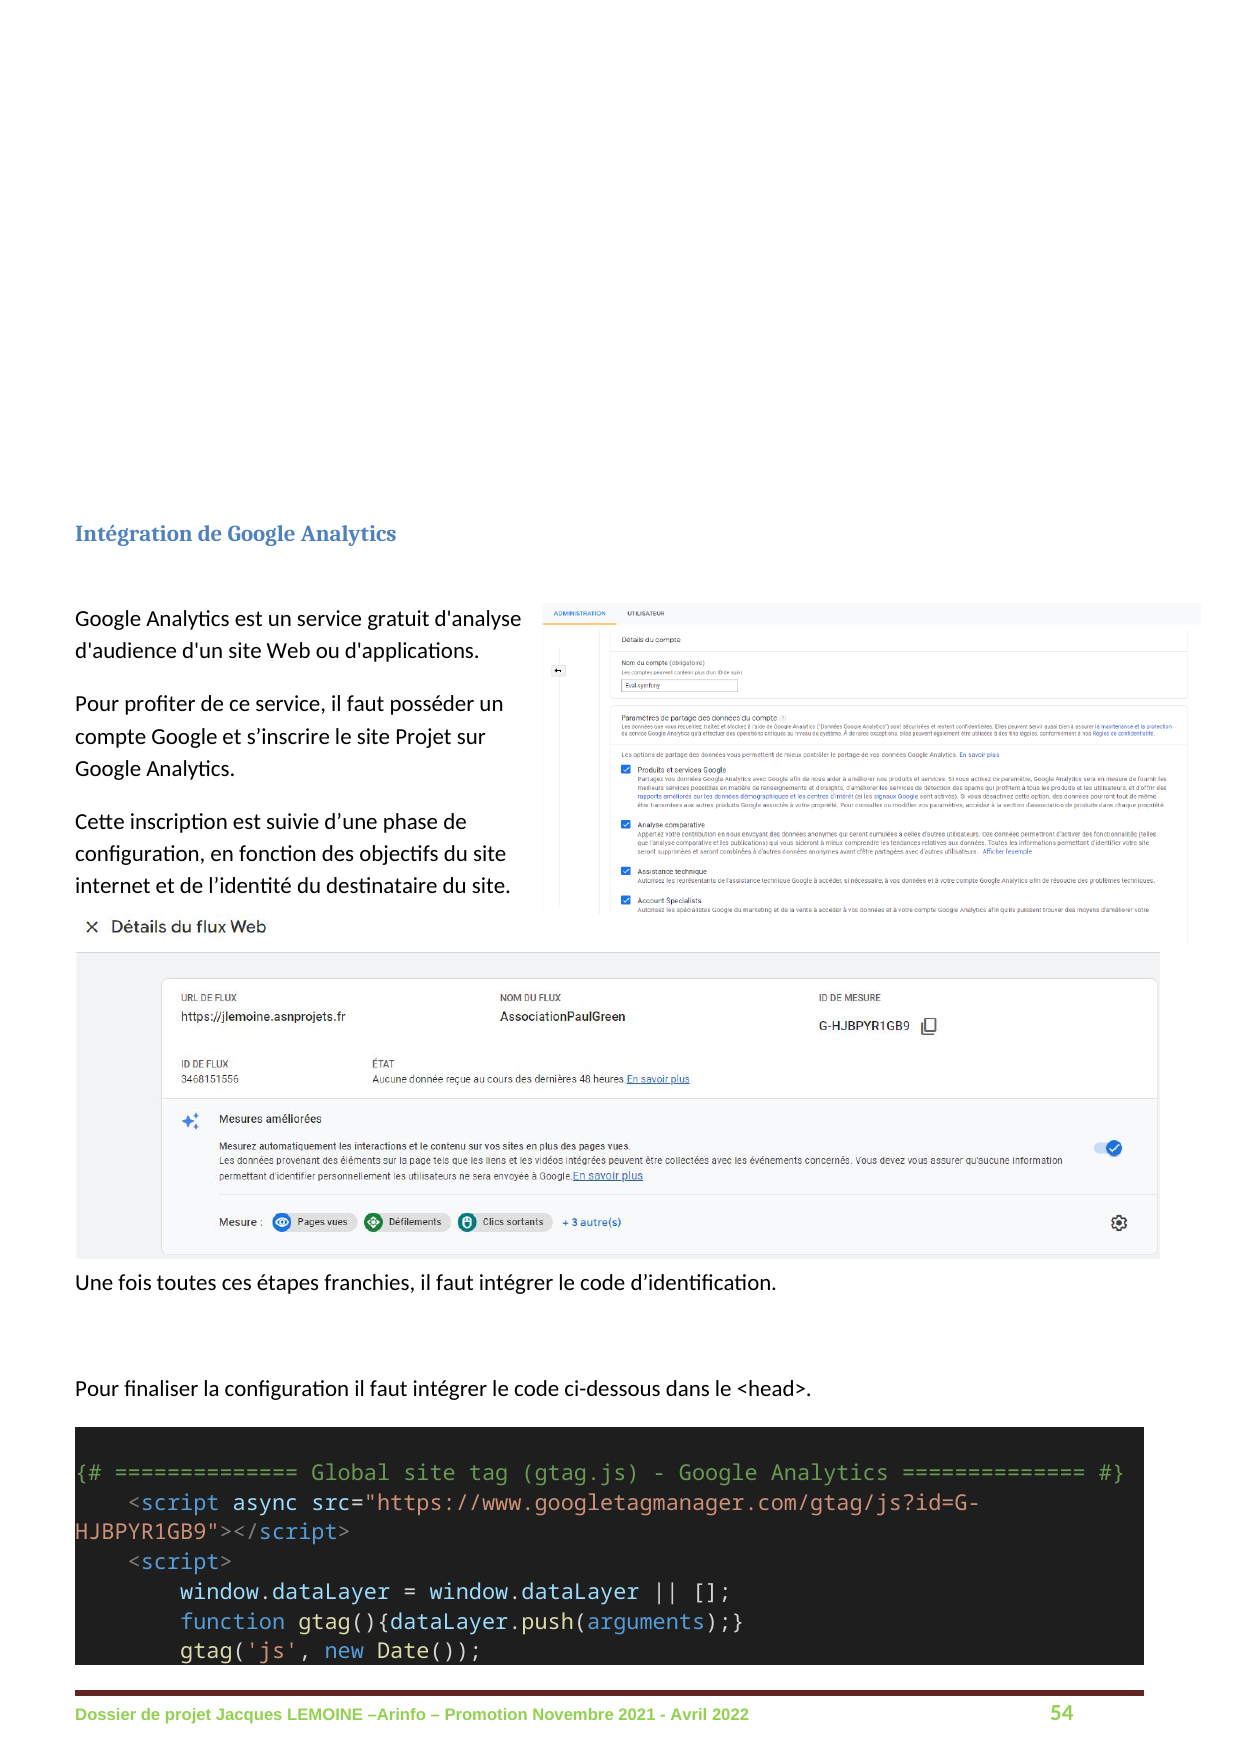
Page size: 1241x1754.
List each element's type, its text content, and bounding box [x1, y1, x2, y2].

text Cette inscription est suivie d’une phase de configuration, en fonction des objectifs du site internet et de l’identité du destinataire du site. Une fois toutes ces étapes franchies, il faut intégrer le code d’identification. [75, 1258, 1144, 1296]
text Cette inscription est suivie d’une phase de configuration, en fonction des objectifs du site internet et de l’identité du destinataire du site. Une fois toutes ces étapes franchies, il faut intégrer le code d’identification. [75, 807, 542, 914]
text Pour finaliser la configuration il faut intégrer le code ci-dessous dans le <head>. [75, 1374, 1144, 1402]
text gtag('js', new Date()); [75, 1635, 1144, 1665]
text {# ============== Global site tag (gtag.js) - Google Analytics ============== #} [75, 1457, 1144, 1486]
subtitle Intégration de Google Analytics [75, 521, 1144, 547]
text Pour profiter de ce service, il faut posséder un compte Google et s’inscrire le site Projet sur Google Analytics. [75, 689, 542, 782]
text window.dataLayer = window.dataLayer || []; [75, 1576, 1144, 1606]
text <script async src="https://www.googletagmanager.com/gtag/js?id=G-HJBPYR1GB9"></script> [75, 1486, 1144, 1546]
text function gtag(){dataLayer.push(arguments);} [75, 1606, 1144, 1635]
picture [75, 603, 1201, 1258]
text <script> [75, 1546, 1144, 1576]
text Google Analytics est un service gratuit d'analyse d'audience d'un site Web ou d'applications. [75, 604, 542, 664]
